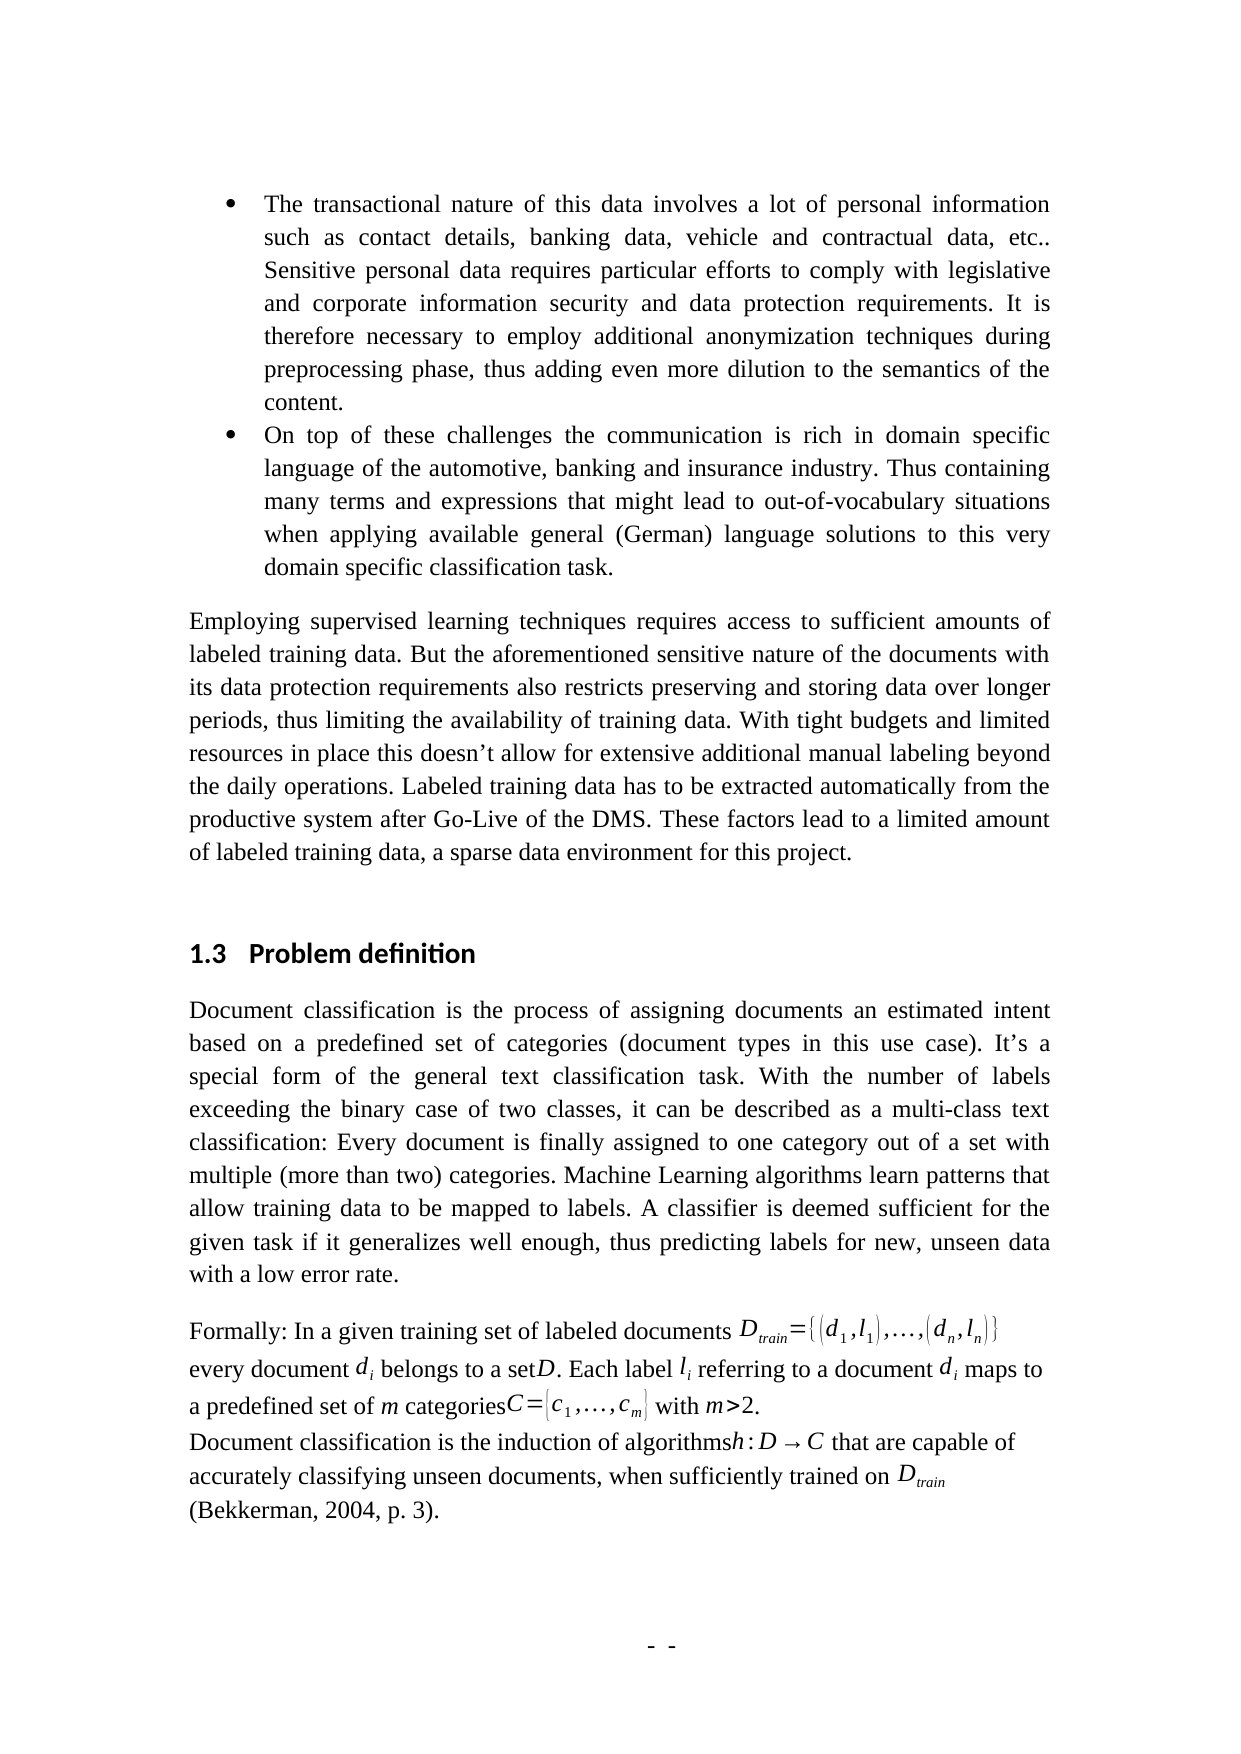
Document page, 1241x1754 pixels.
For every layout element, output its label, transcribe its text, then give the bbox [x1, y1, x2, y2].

subtitle Problem definition [189, 935, 1051, 970]
text Employing supervised learning techniques requires access to sufficient amounts of labeled training data. But the aforementioned sensitive nature of the documents with its data protection requirements also restricts preserving and storing data over longer periods, thus limiting the availability of training data. With tight budgets and limited resources in place this doesn’t allow for extensive additional manual labeling beyond the daily operations. Labeled training data has to be extracted automatically from the productive system after Go-Live of the DMS. These factors lead to a limited amount of labeled training data, a sparse data environment for this project. [189, 606, 1051, 866]
list On top of these challenges the communication is rich in domain specific language of the automotive, banking and insurance industry. Thus containing many terms and expressions that might lead to out-of-vocabulary situations when applying available general (German) language solutions to this very domain specific classification task. [226, 420, 1051, 581]
text Document classification is the process of assigning documents an estimated intent based on a predefined set of categories (document types in this use case). It’s a special form of the general text classification task. With the number of labels exceeding the binary case of two classes, it can be described as a multi-class text classification: Every document is finally assigned to one category out of a set with multiple (more than two) categories. Machine Learning algorithms learn patterns that allow training data to be mapped to labels. A classifier is deemed sufficient for the given task if it generalizes well enough, thus predicting labels for new, unseen data with a low error rate. [189, 995, 1051, 1288]
text Formally: In a given training set of labeled documents every document belongs to a set. Each label referring to a document maps to a predefined set of m categories with . Document classification is the induction of algorithms that are capable of accurately classifying unseen documents, when sufficiently trained on . [189, 1313, 1051, 1524]
list The transactional nature of this data involves a lot of personal information such as contact details, banking data, vehicle and contractual data, etc.. Sensitive personal data requires particular efforts to comply with legislative and corporate information security and data protection requirements. It is therefore necessary to employ additional anonymization techniques during preprocessing phase, thus adding even more dilution to the semantics of the content. [226, 189, 1051, 416]
